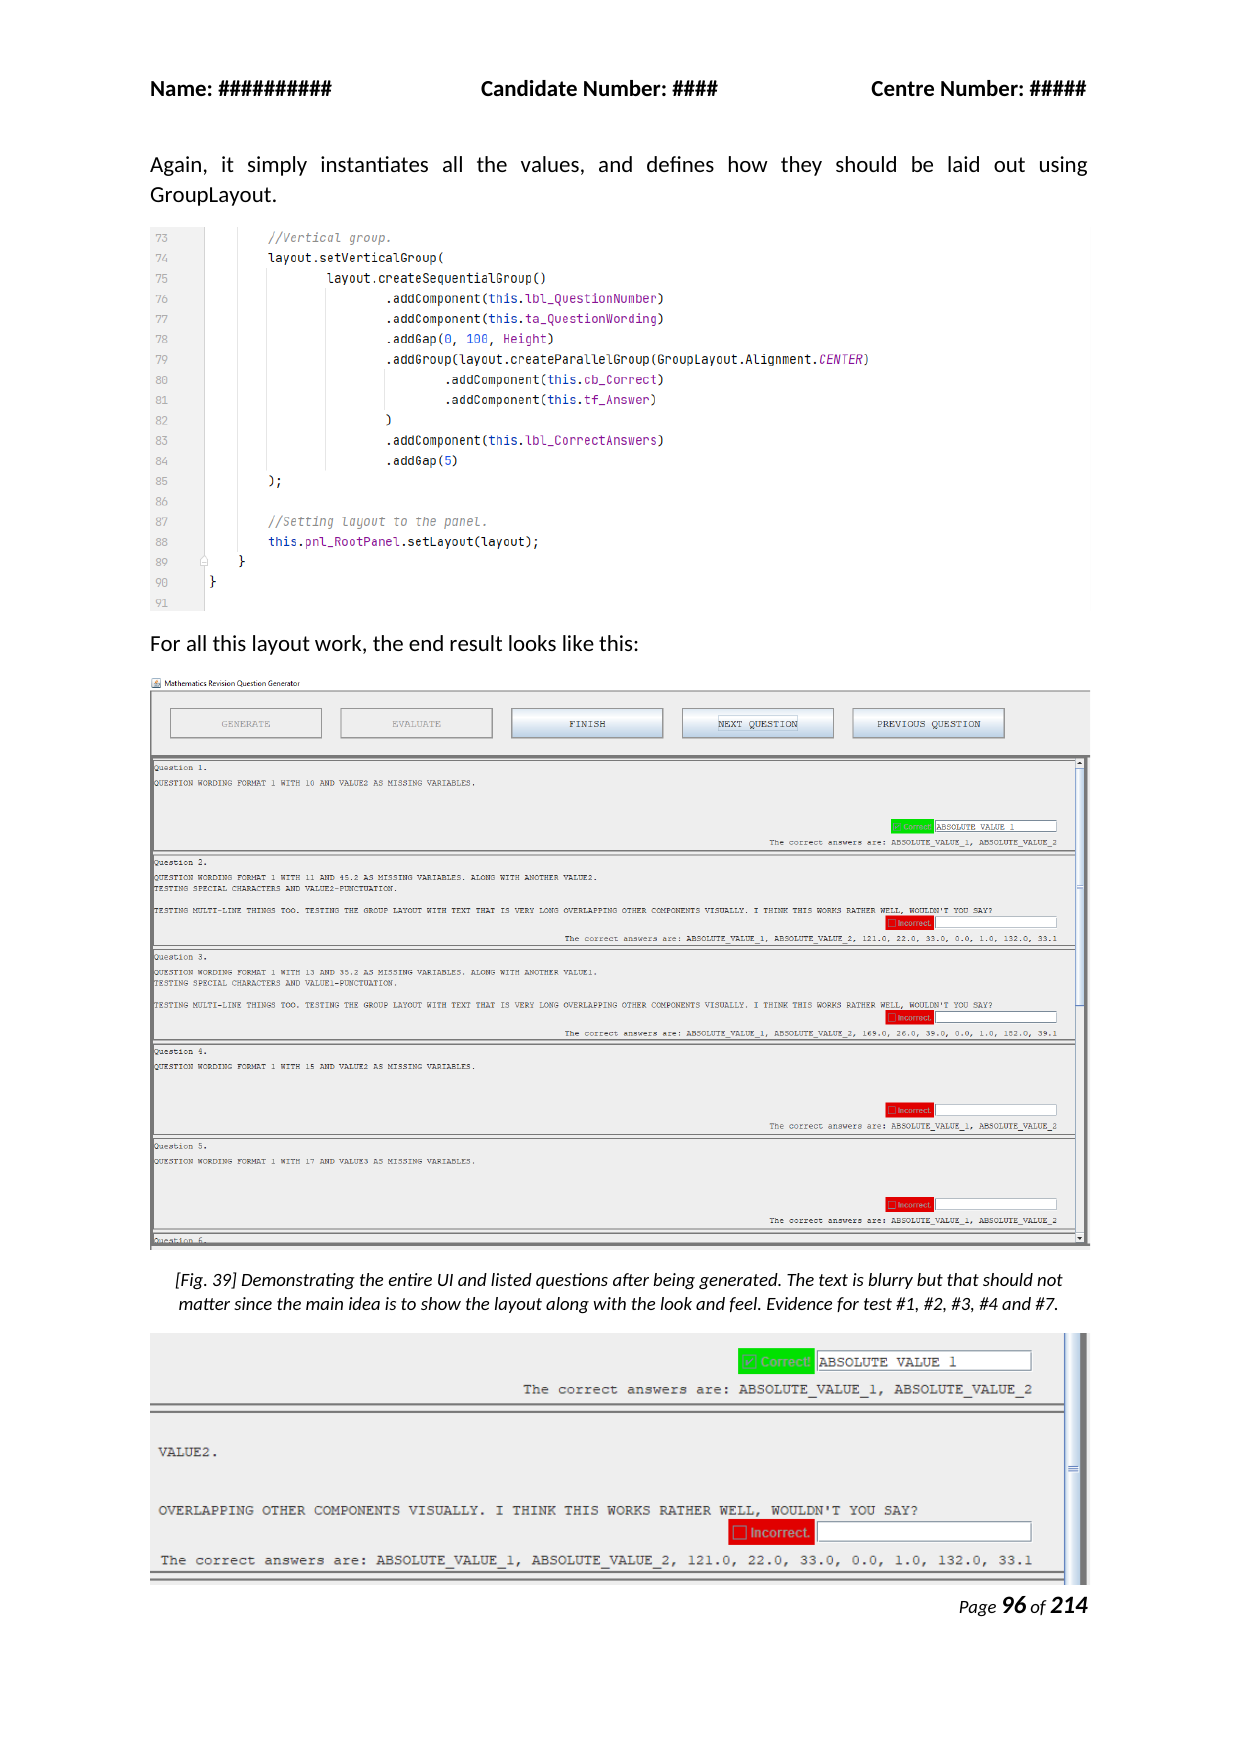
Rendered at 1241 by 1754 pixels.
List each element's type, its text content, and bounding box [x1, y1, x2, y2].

text For all this layout work, the end result looks like this: [150, 629, 1090, 657]
text [Fig. 39] Demonstrating the entire UI and listed questions after being generated. The text is blurry but that should not matter since the main idea is to show the layout along with the look and feel. Evidence for test #1, #2, #3, #4 and #7. [150, 1268, 1090, 1315]
text Again, it simply instantiates all the values, and defines how they should be laid out using GroupLayout. [150, 150, 1090, 208]
picture [150, 1333, 1091, 1585]
picture [150, 227, 1091, 611]
picture [150, 676, 1091, 1250]
